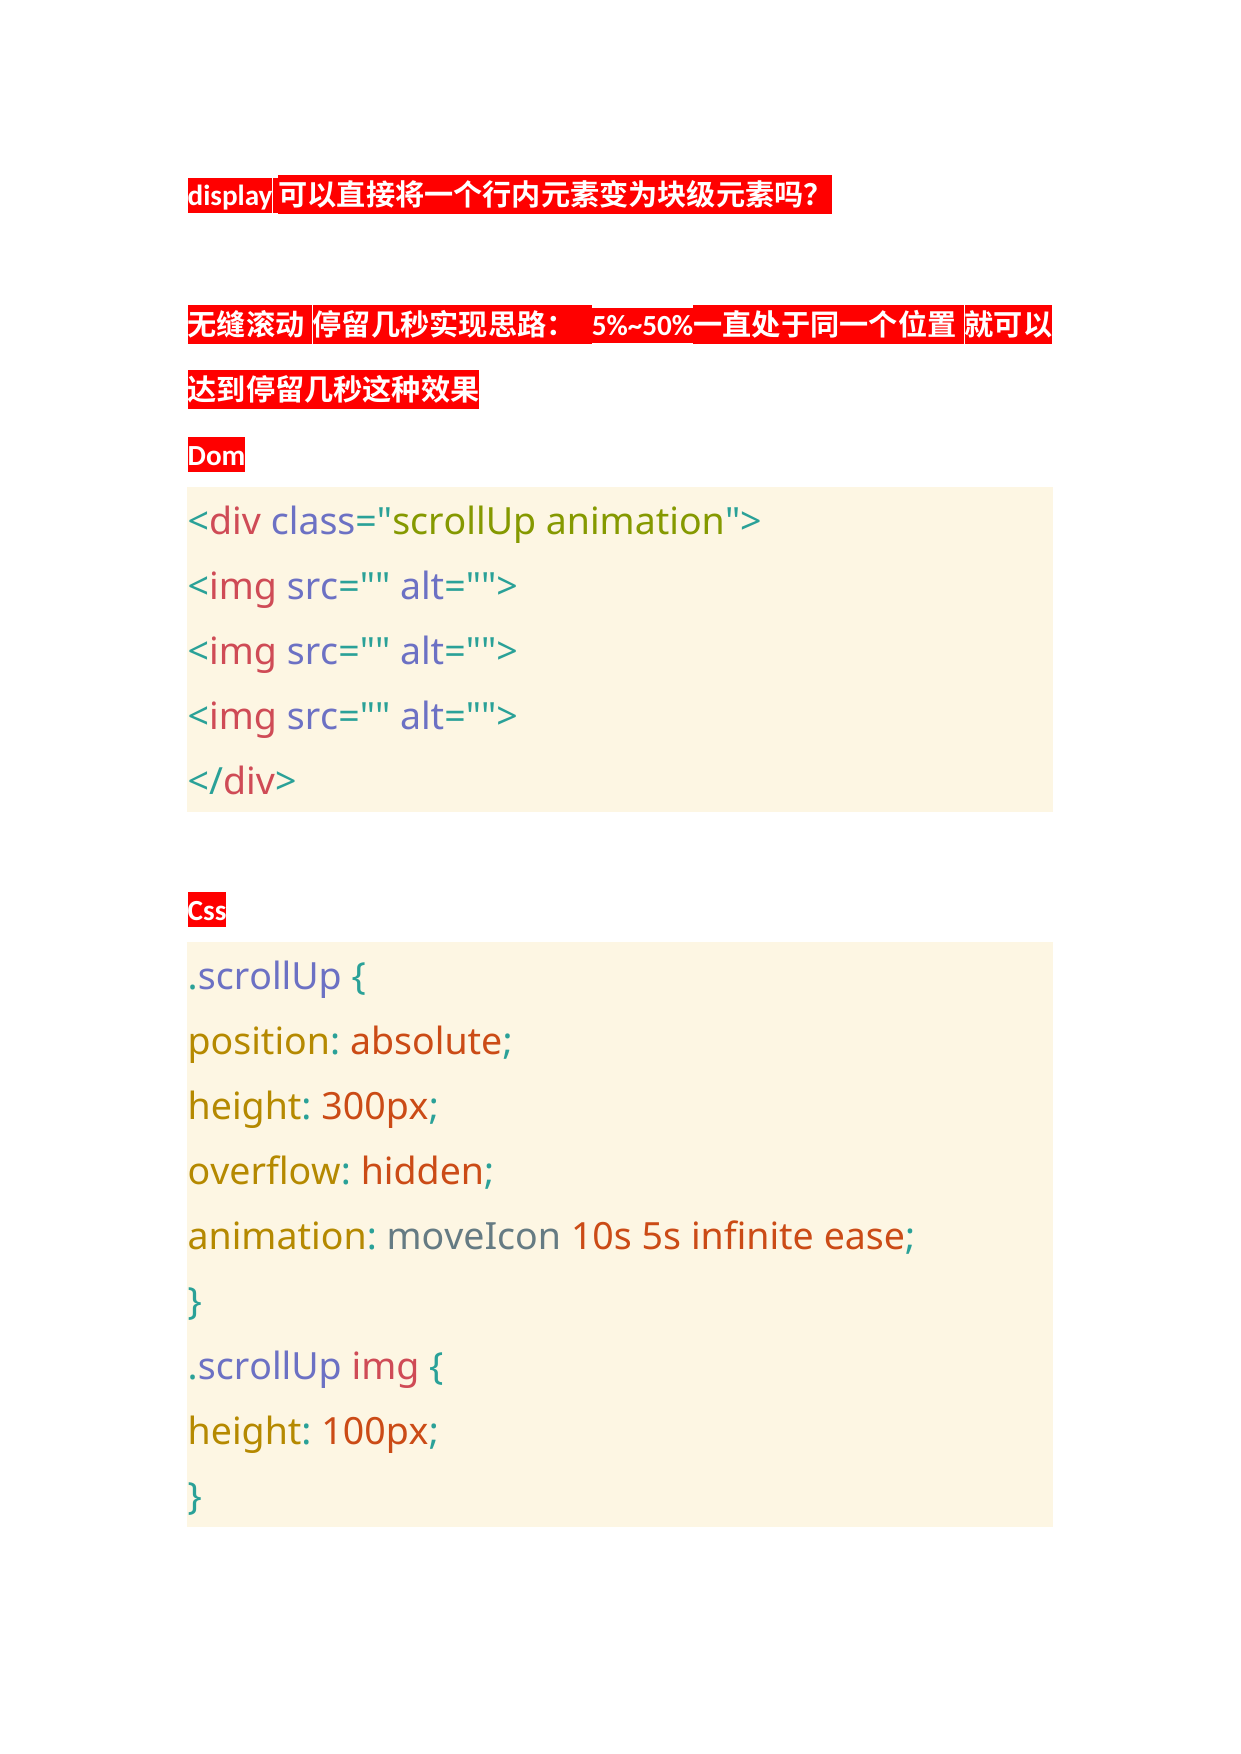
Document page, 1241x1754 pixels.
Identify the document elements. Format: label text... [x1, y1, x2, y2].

text overflow: hidden; [187, 1137, 1053, 1202]
text <img src="" alt=""> [187, 682, 1053, 747]
text <img src="" alt=""> [187, 552, 1053, 617]
text position: absolute; [187, 1007, 1053, 1072]
text 无缝滚动 停留几秒实现思路： 5%~50%一直处于同一个位置 就可以达到停留几秒这种效果 [187, 292, 1053, 422]
text .scrollUp { [187, 942, 1053, 1007]
text <div class="scrollUp animation"> [187, 487, 1053, 552]
text Dom [187, 422, 1053, 487]
text height: 300px; [187, 1072, 1053, 1137]
text Css [187, 877, 1053, 942]
text <img src="" alt=""> [187, 617, 1053, 682]
text } [187, 1267, 1053, 1332]
text animation: moveIcon 10s 5s infinite ease; [187, 1202, 1053, 1267]
text display可以直接将一个行内元素变为块级元素吗？ [187, 162, 1053, 227]
text } [187, 1462, 1053, 1527]
text .scrollUp img { [187, 1332, 1053, 1397]
text </div> [187, 747, 1053, 812]
text height: 100px; [187, 1397, 1053, 1462]
